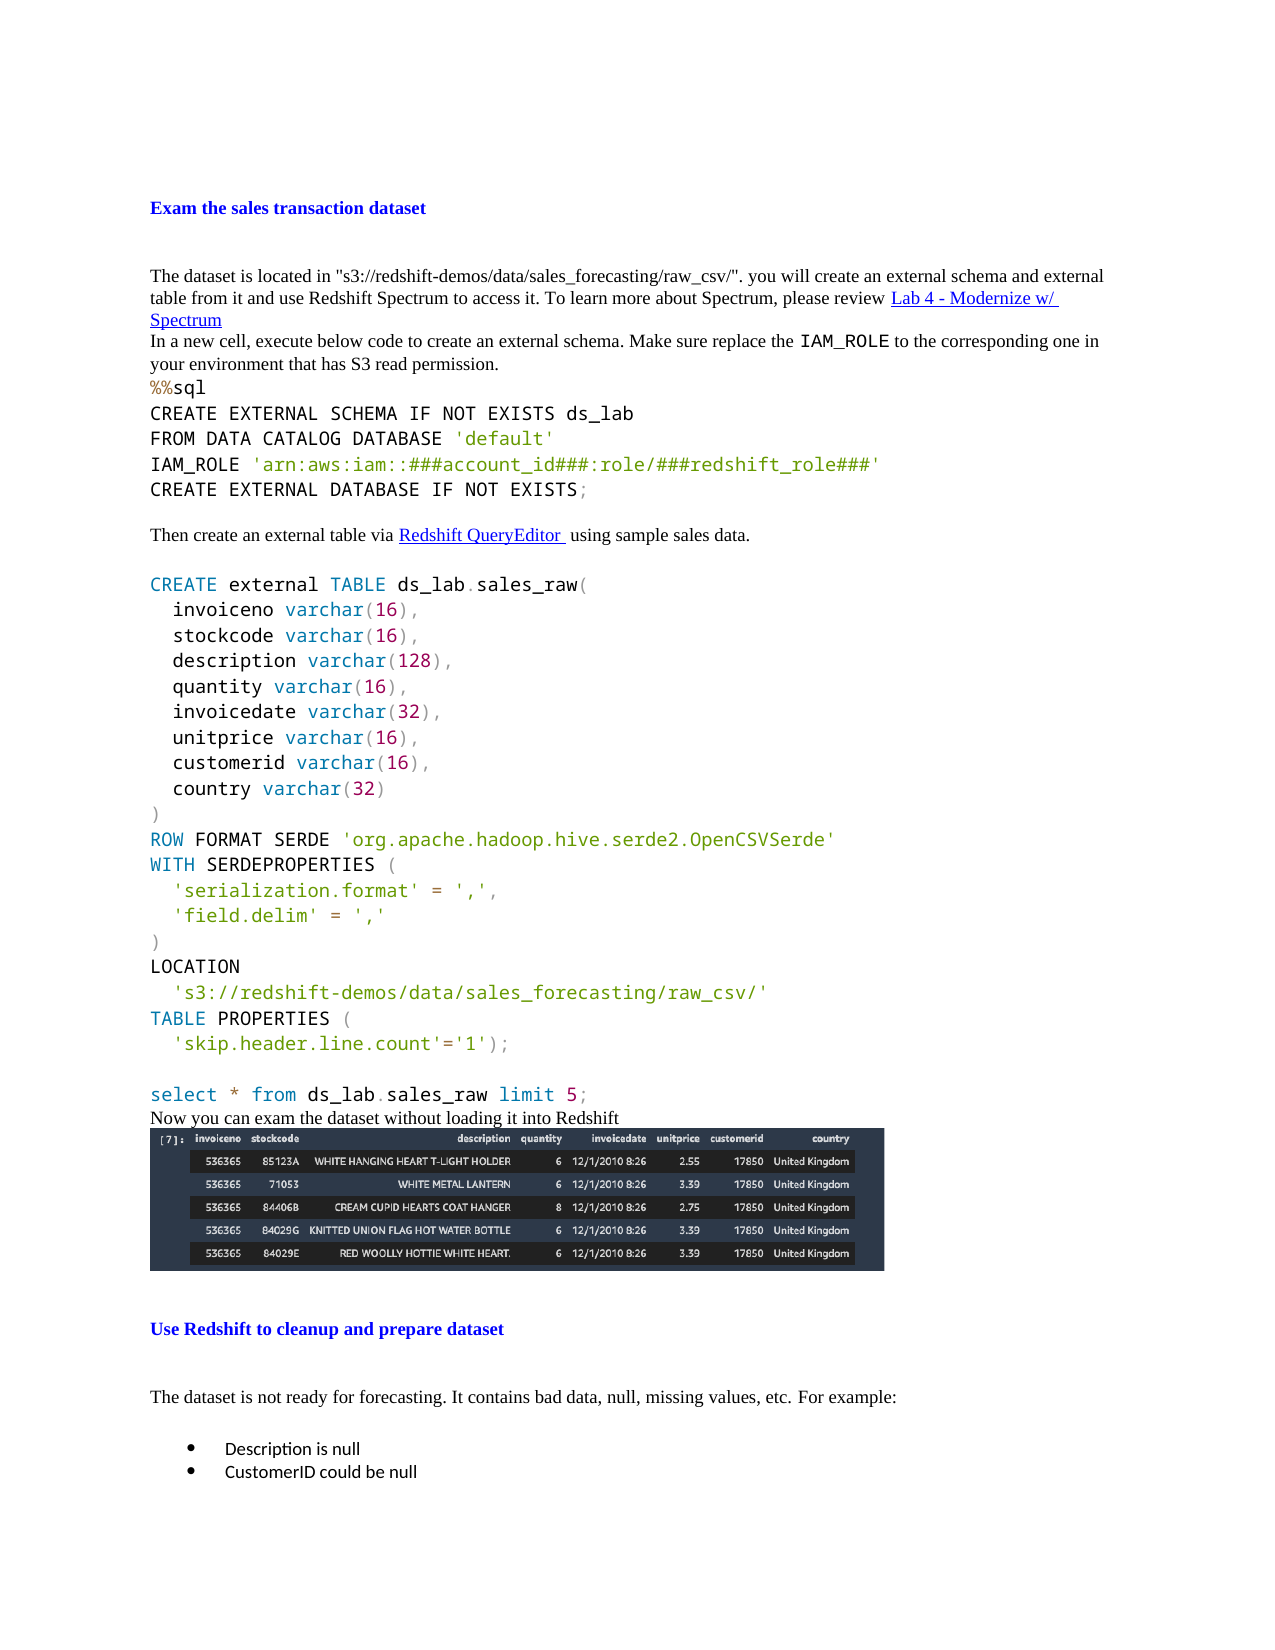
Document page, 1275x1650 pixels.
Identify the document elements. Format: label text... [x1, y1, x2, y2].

text country varchar(32) [150, 775, 1125, 801]
text 's3://redshift-demos/data/sales_forecasting/raw_csv/' [150, 979, 1125, 1005]
picture [150, 1128, 885, 1271]
text 'skip.header.line.count'='1'); [150, 1030, 1125, 1056]
text Then create an external table via Redshift QueryEditor using sample sales data. [150, 524, 1125, 545]
text customerid varchar(16), [150, 749, 1125, 775]
text description varchar(128), [150, 647, 1125, 673]
text invoiceno varchar(16), [150, 596, 1125, 622]
text stockcode varchar(16), [150, 622, 1125, 647]
text ) [150, 801, 1125, 826]
text select * from ds_lab.sales_raw limit 5; [150, 1081, 1125, 1107]
text The dataset is not ready for forecasting. It contains bad data, null, missing values, etc. For example: [150, 1386, 1125, 1408]
text TABLE PROPERTIES ( [150, 1005, 1125, 1030]
list CustomerID could be null [187, 1460, 1125, 1483]
text 'field.delim' = ',' [150, 903, 1125, 928]
text %%sql [150, 375, 1125, 400]
text FROM DATA CATALOG DATABASE 'default' [150, 426, 1125, 451]
subtitle Exam the sales transaction dataset [150, 197, 1125, 218]
text 'serialization.format' = ',', [150, 877, 1125, 903]
text ) [150, 928, 1125, 954]
text CREATE EXTERNAL SCHEMA IF NOT EXISTS ds_lab [150, 400, 1125, 426]
text CREATE EXTERNAL DATABASE IF NOT EXISTS; [150, 477, 1125, 502]
text unitprice varchar(16), [150, 724, 1125, 749]
text quantity varchar(16), [150, 673, 1125, 698]
text CREATE external TABLE ds_lab.sales_raw( [150, 571, 1125, 596]
picture [184, 858, 191, 871]
text ROW FORMAT SERDE 'org.apache.hadoop.hive.serde2.OpenCSVSerde' [150, 826, 1125, 852]
text The dataset is located in "s3://redshift-demos/data/sales_forecasting/raw_csv/". you will create an external schema and external table from it and use Redshift Spectrum to access it. To learn more about Spectrum, please review Lab 4 - Modernize w/ Spectrum [150, 265, 1125, 330]
text LOCATION [150, 954, 1125, 979]
list Description is null [187, 1437, 1125, 1460]
text invoicedate varchar(32), [150, 698, 1125, 724]
text IAM_ROLE 'arn:aws:iam::###account_id###:role/###redshift_role###' [150, 451, 1125, 477]
text In a new cell, execute below code to create an external schema. Make sure replace the IAM_ROLE to the corresponding one in your environment that has S3 read permission. [150, 330, 1125, 375]
subtitle Use Redshift to cleanup and prepare dataset [150, 1318, 1125, 1339]
text WITH SERDEPROPERTIES ( [150, 852, 1125, 877]
